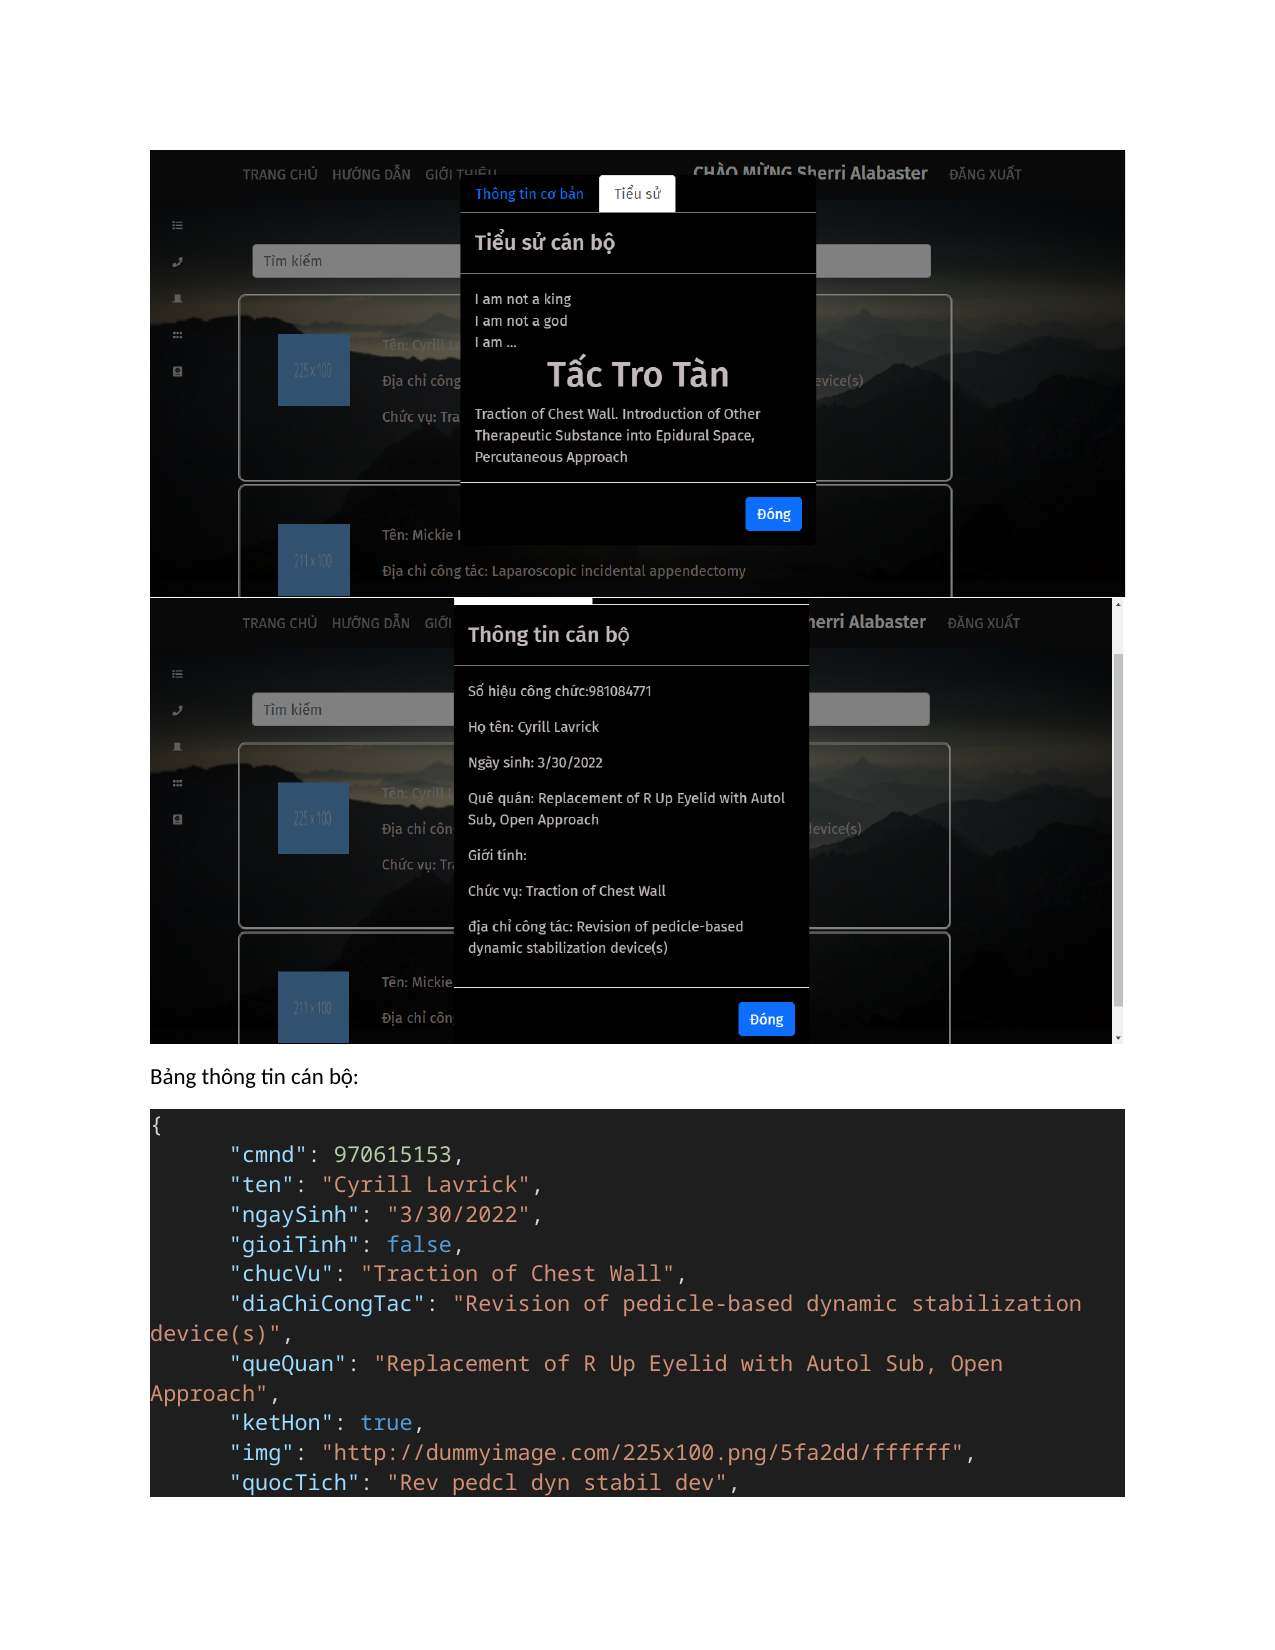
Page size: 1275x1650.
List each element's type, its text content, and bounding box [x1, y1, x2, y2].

text "ketHon": true, [150, 1407, 1125, 1437]
text "ngaySinh": "3/30/2022", [150, 1199, 1125, 1228]
text "cmnd": 970615153, [150, 1139, 1125, 1169]
text "queQuan": "Replacement of R Up Eyelid with Autol Sub, Open Approach", [150, 1348, 1125, 1407]
text "chucVu": "Traction of Chest Wall", [150, 1258, 1125, 1288]
picture [150, 598, 1124, 1044]
text Bảng thông tin cán bộ: [150, 1062, 1125, 1091]
text "img": "http://dummyimage.com/225x100.png/5fa2dd/ffffff", [150, 1437, 1125, 1467]
text { [150, 1109, 1125, 1139]
picture [150, 150, 1125, 597]
text "quocTich": "Rev pedcl dyn stabil dev", [150, 1467, 1125, 1497]
text "gioiTinh": false, [150, 1228, 1125, 1258]
text "ten": "Cyrill Lavrick", [150, 1169, 1125, 1199]
text "diaChiCongTac": "Revision of pedicle-based dynamic stabilization device(s)", [150, 1288, 1125, 1348]
